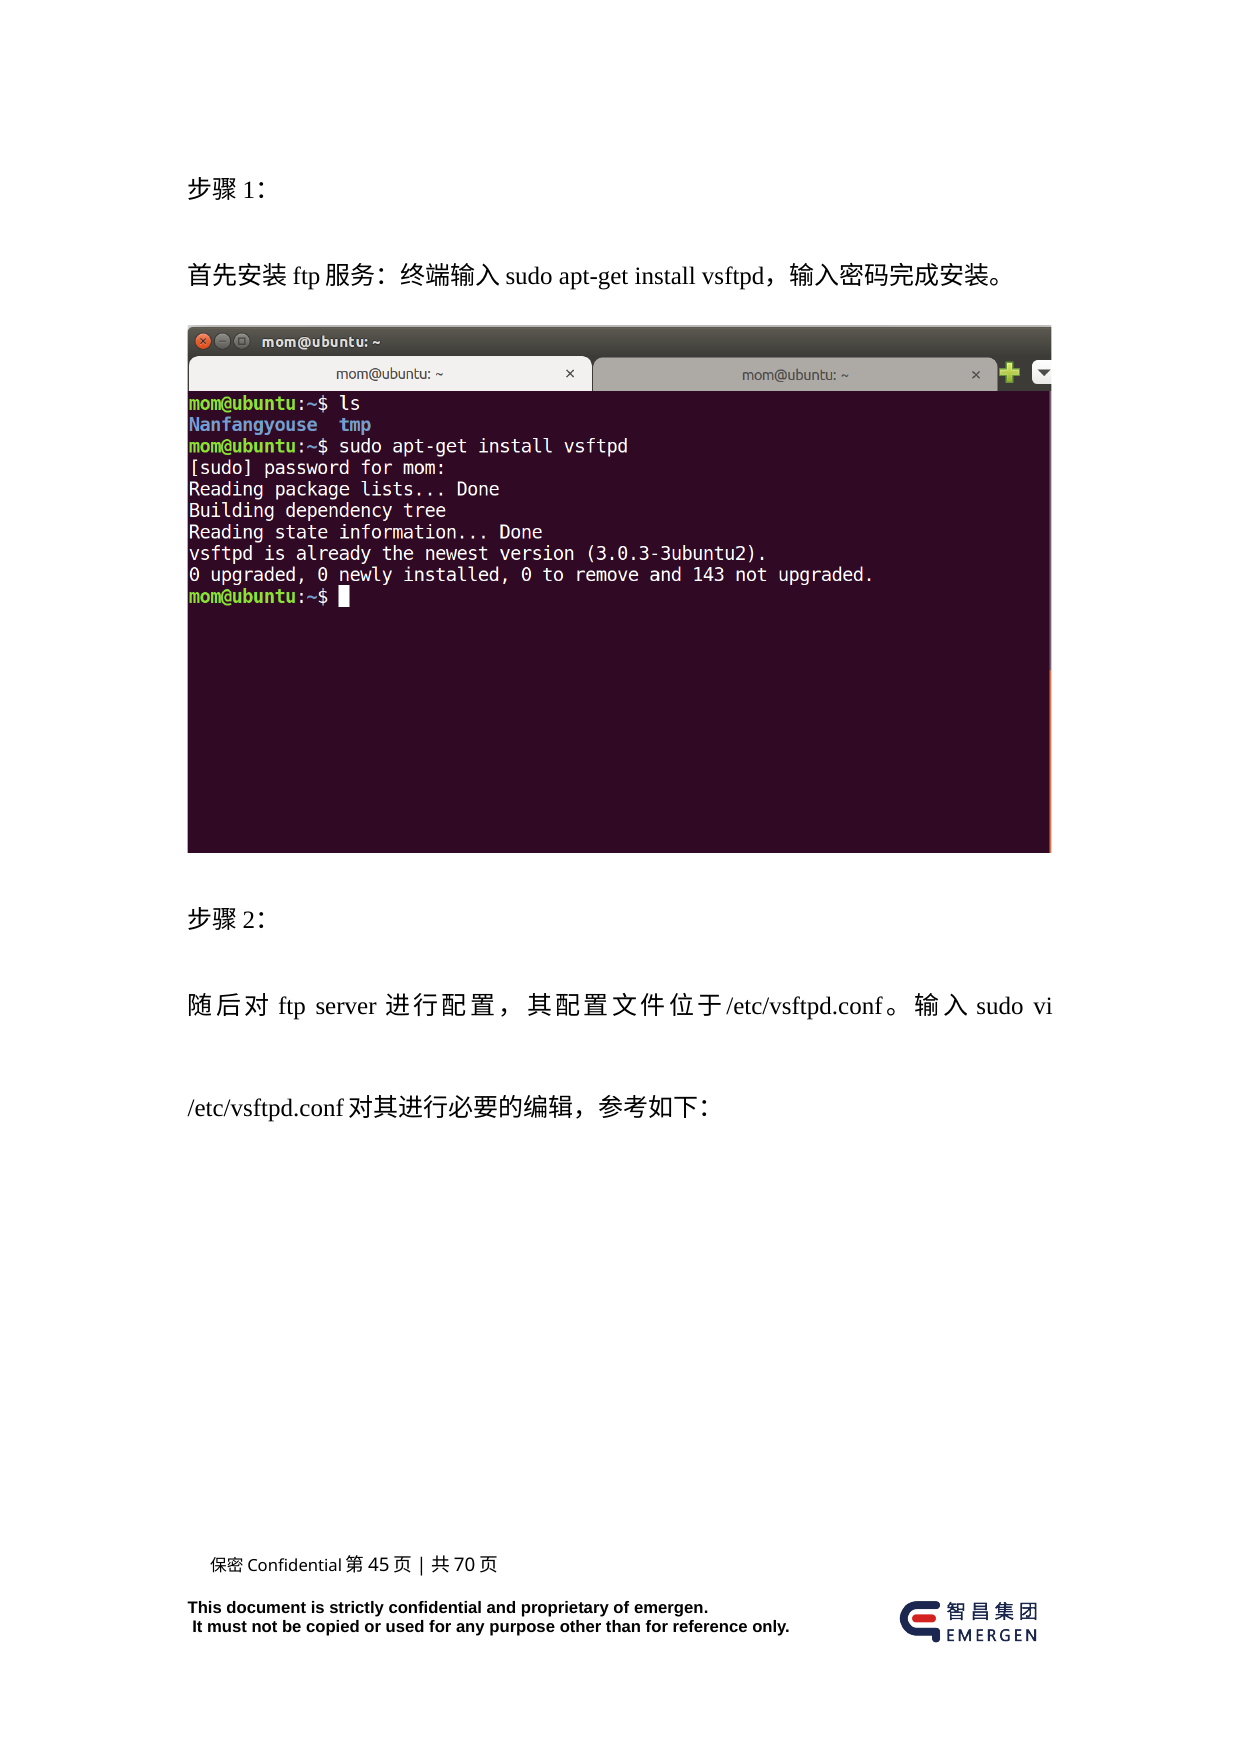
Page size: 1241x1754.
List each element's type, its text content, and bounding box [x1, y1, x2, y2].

picture [187, 325, 1052, 853]
text 首先安装ftp服务：终端输入sudo apt-get install vsftpd，输入密码完成安装。 [187, 239, 1053, 307]
picture [871, 1550, 1064, 1689]
text 随后对ftp server进行配置，其配置文件位于/etc/vsftpd.conf。输入sudo vi /etc/vsftpd.conf对其进行必要的编辑，参考如下： [187, 969, 1053, 1139]
text 步骤1： [187, 153, 1053, 221]
text 步骤2： [187, 883, 1053, 951]
